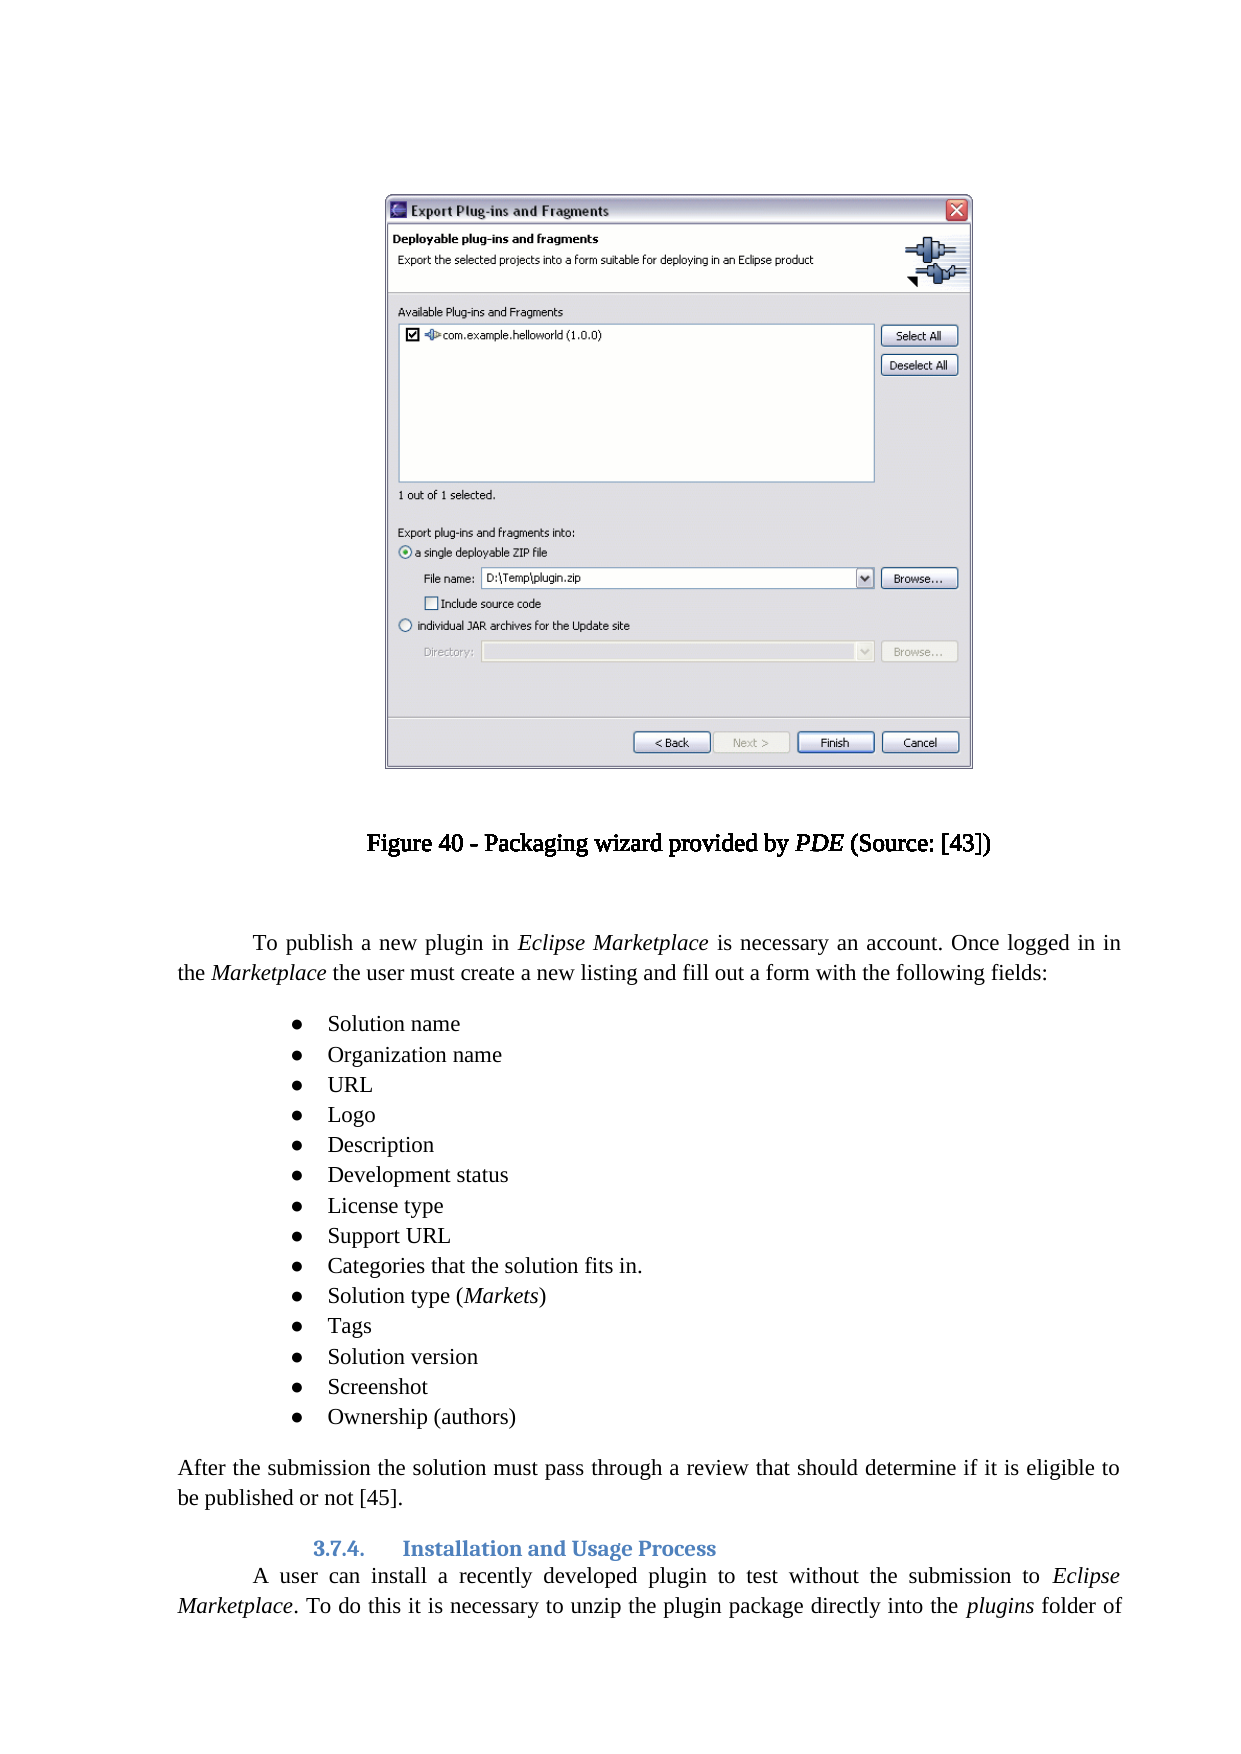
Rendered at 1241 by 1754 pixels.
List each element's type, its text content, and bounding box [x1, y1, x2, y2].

list Screenshot [290, 1373, 1122, 1399]
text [177, 1562, 1122, 1618]
list Solution name [290, 1011, 1122, 1037]
list Categories that the solution fits in. [290, 1252, 1122, 1278]
list Support URL [290, 1222, 1122, 1248]
list Solution type (Markets) [290, 1282, 1122, 1309]
picture [385, 194, 973, 769]
list Solution version [290, 1343, 1122, 1369]
list Development status [290, 1162, 1122, 1188]
subtitle Installation and Usage Process [365, 1536, 1122, 1562]
list Logo [290, 1101, 1122, 1127]
list License type [290, 1192, 1122, 1218]
list URL [290, 1071, 1122, 1097]
list Tags [290, 1313, 1122, 1339]
text After the submission the solution must pass through a review that should determine if it is eligible to be published or not [45]. [177, 1454, 1122, 1511]
list Organization name [290, 1041, 1122, 1067]
list Ownership (authors) [290, 1403, 1122, 1429]
list Description [290, 1131, 1122, 1158]
text To publish a new plugin in Eclipse Marketplace is necessary an account. Once logged in in the Marketplace the user must create a new listing and fill out a form with the following fields: [177, 929, 1122, 986]
